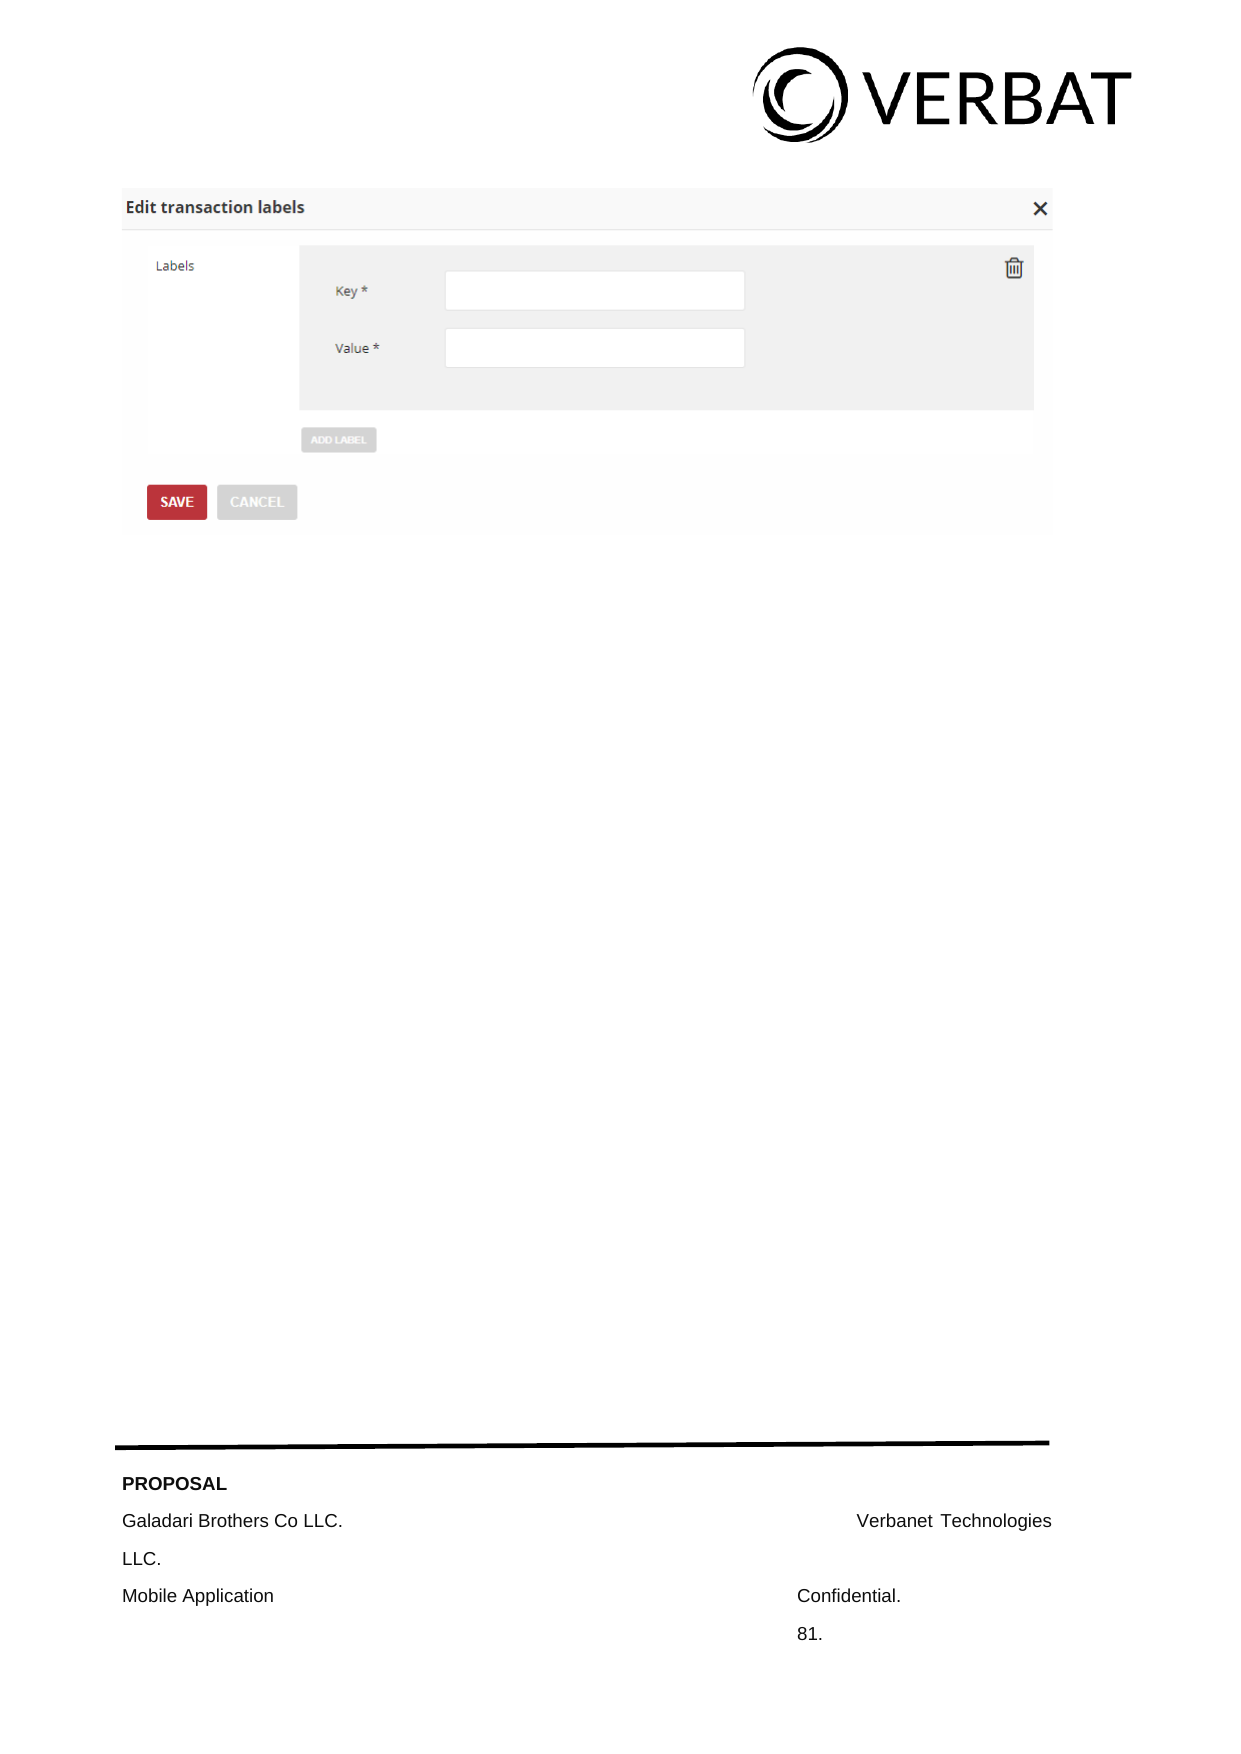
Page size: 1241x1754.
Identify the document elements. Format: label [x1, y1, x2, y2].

picture [748, 42, 1136, 142]
picture [121, 188, 1053, 535]
